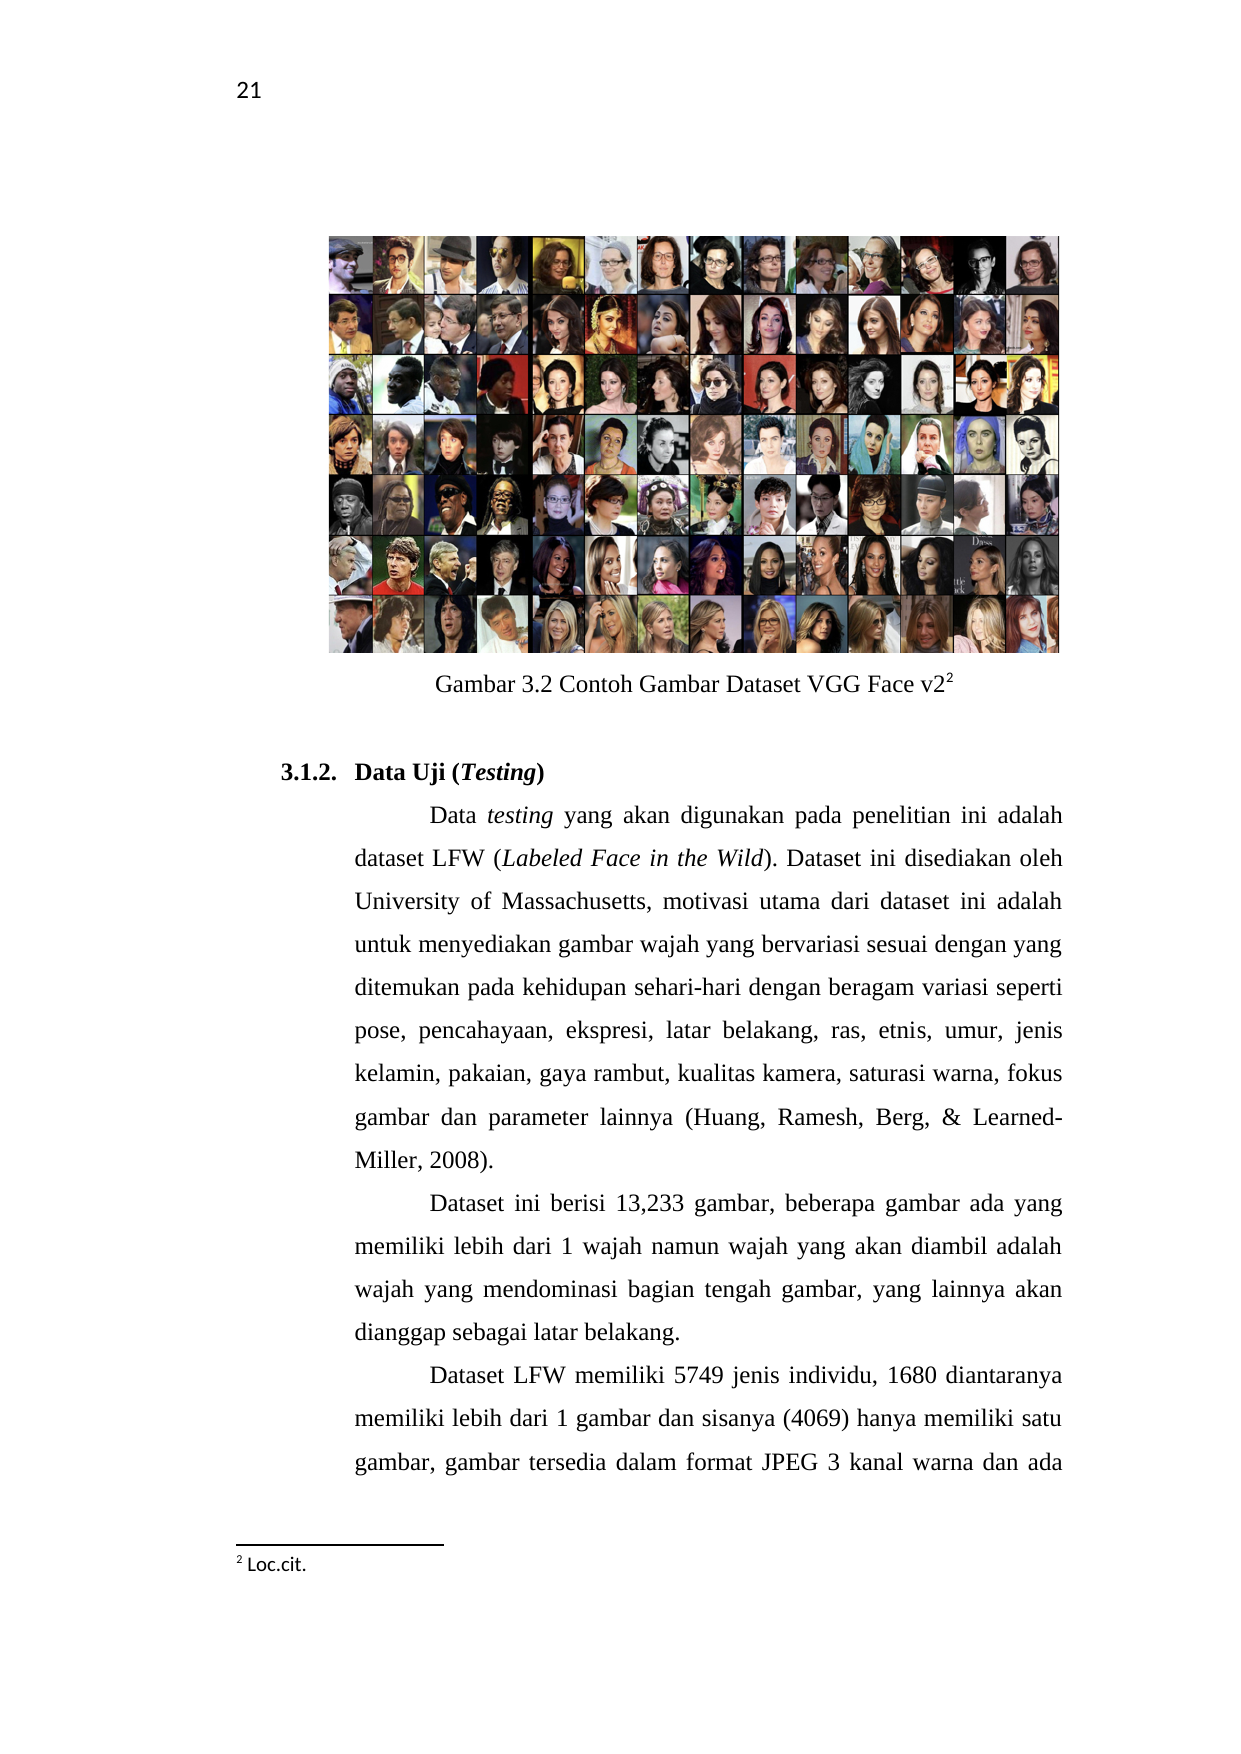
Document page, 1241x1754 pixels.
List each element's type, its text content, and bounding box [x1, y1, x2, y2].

picture [328, 236, 1060, 653]
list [354, 1360, 1063, 1475]
list Data Uji (Testing) [281, 757, 1063, 785]
list Data testing yang akan digunakan pada penelitian ini adalah dataset LFW (Labeled Face in the Wild). Dataset ini disediakan oleh University of Massachusetts, motivasi utama dari dataset ini adalah untuk menyediakan gambar wajah yang bervariasi sesuai dengan yang ditemukan pada kehidupan sehari-hari dengan beragam variasi seperti pose, pencahayaan, ekspresi, latar belakang, ras, etnis, umur, jenis kelamin, pakaian, gaya rambut, kualitas kamera, saturasi warna, fokus gambar dan parameter lainnya (Huang, Ramesh, Berg, & Learned-Miller, 2008). [354, 800, 1063, 1173]
text Gambar 3.2 Contoh Gambar Dataset VGG Face v2 [325, 668, 1063, 698]
list Dataset ini berisi 13,233 gambar, beberapa gambar ada yang memiliki lebih dari 1 wajah namun wajah yang akan diambil adalah wajah yang mendominasi bagian tengah gambar, yang lainnya akan dianggap sebagai latar belakang. [354, 1188, 1063, 1346]
